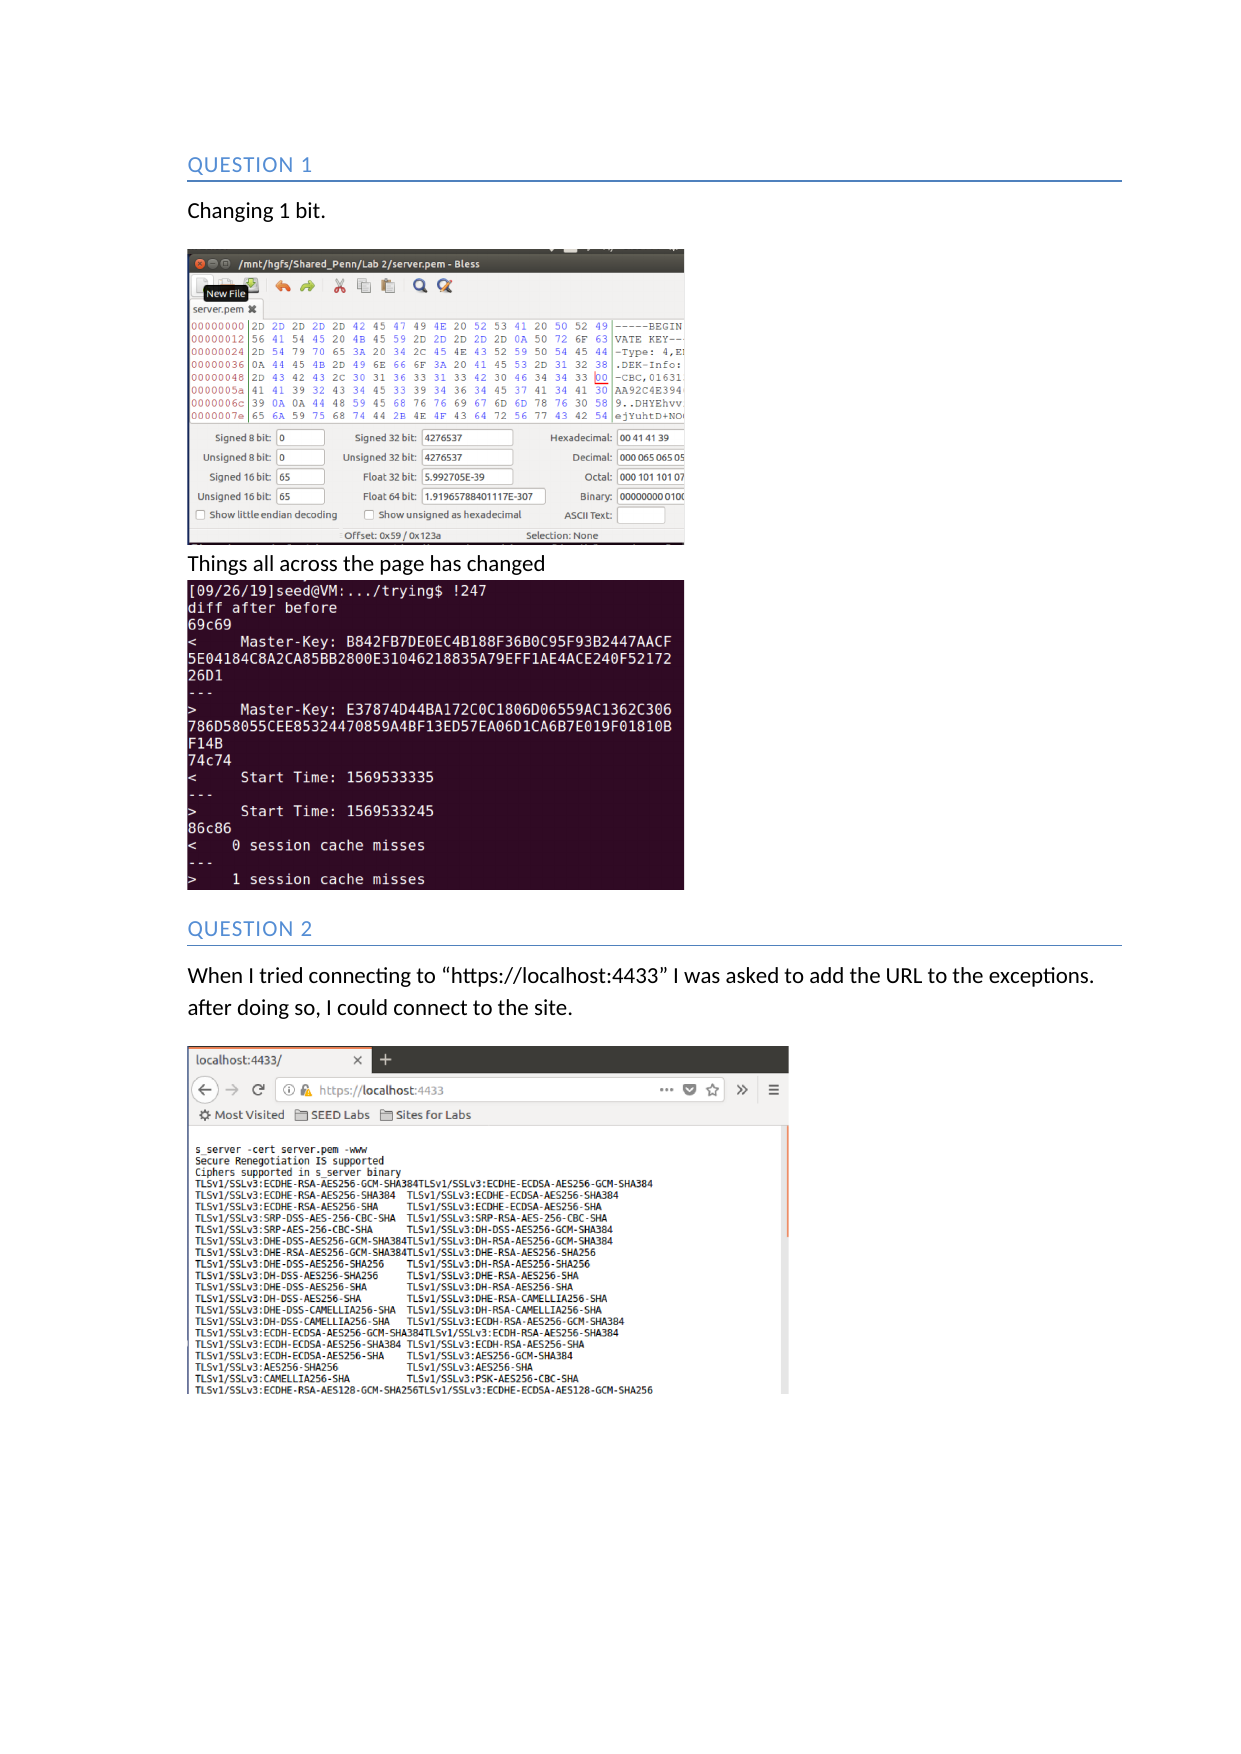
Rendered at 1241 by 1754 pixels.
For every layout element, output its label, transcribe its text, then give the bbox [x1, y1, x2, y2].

text When I tried connecting to “https://localhost:4433” I was asked to add the URL to the exceptions. after doing so, I could connect to the site. [187, 961, 1122, 1021]
picture [187, 1046, 789, 1394]
text Changing 1 bit. [187, 196, 1122, 224]
picture [187, 580, 685, 890]
picture [187, 249, 685, 545]
subtitle Question 1 [187, 150, 1122, 180]
subtitle Question 2 [187, 914, 1122, 945]
